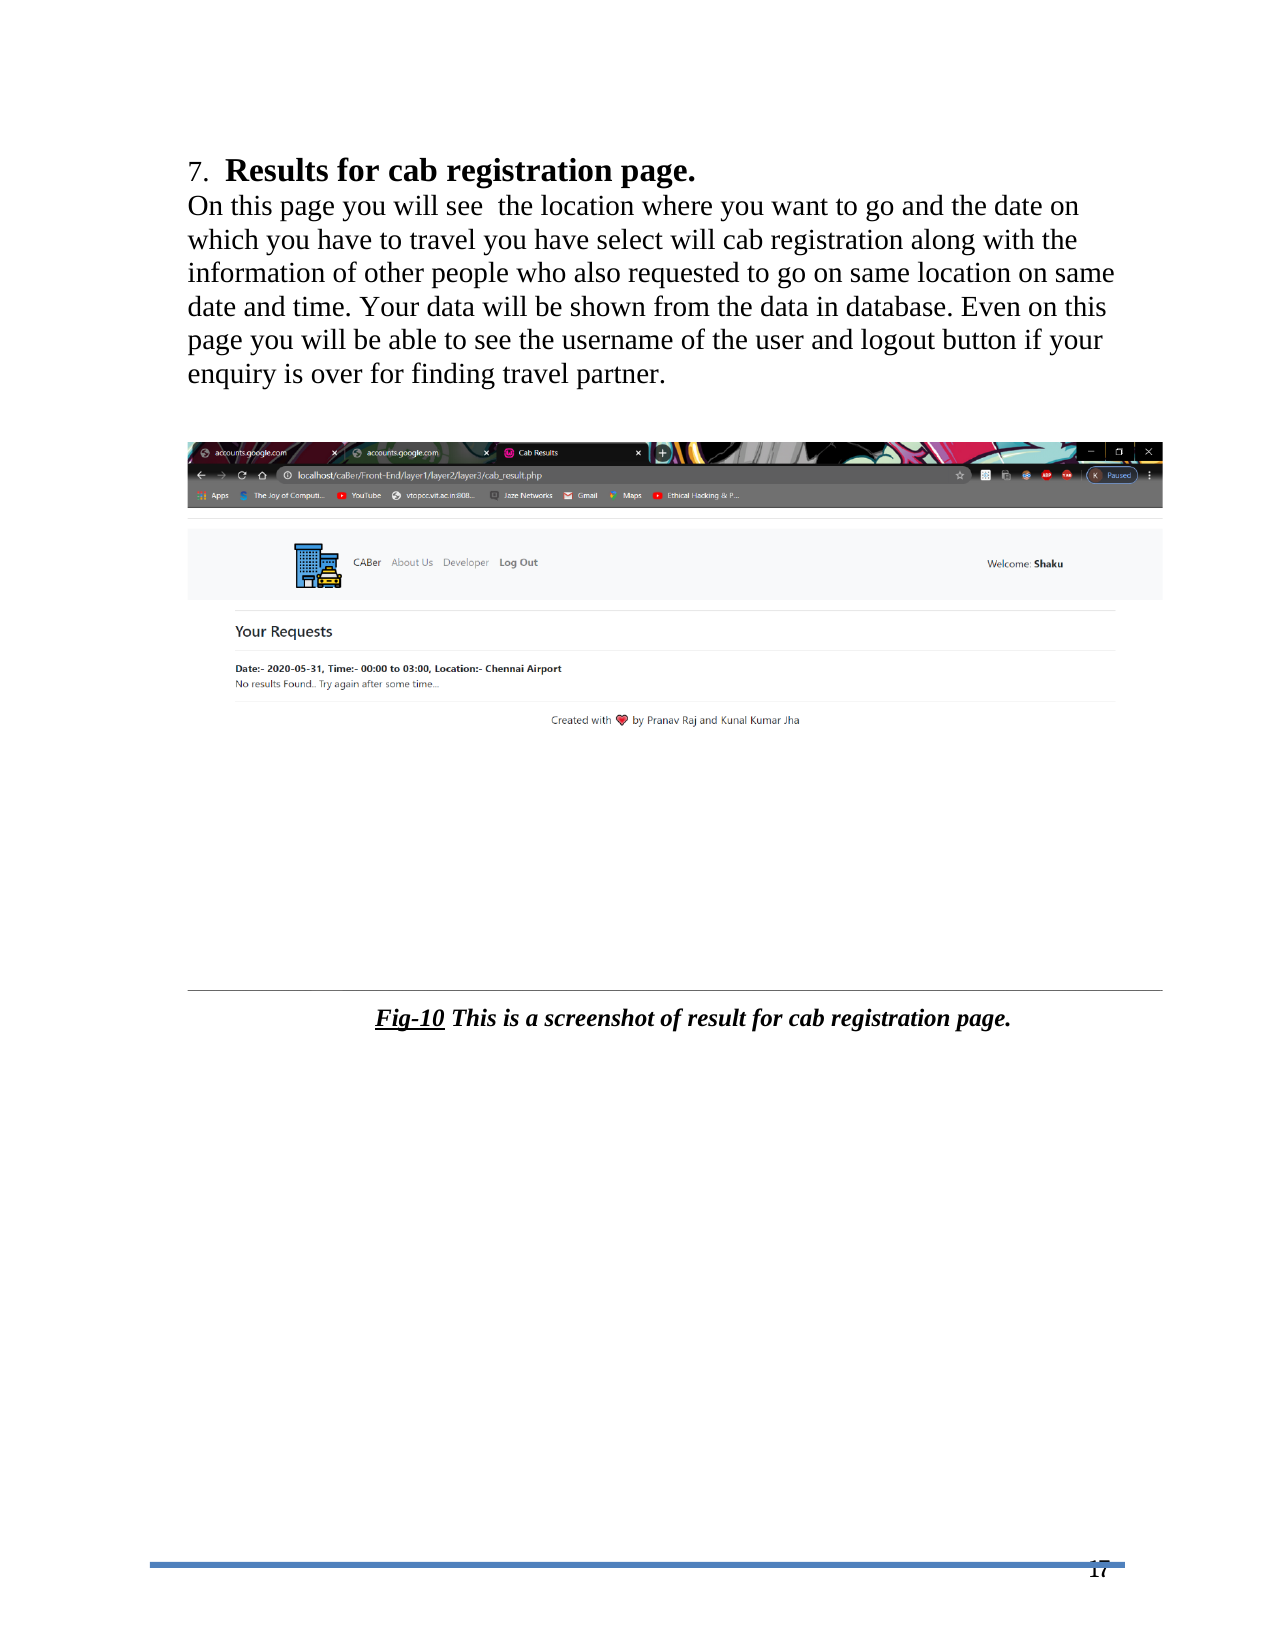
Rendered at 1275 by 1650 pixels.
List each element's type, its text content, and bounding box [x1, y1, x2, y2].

picture [187, 442, 1163, 991]
text On this page you will see the location where you want to go and the date on which you have to travel you have select will cab registration along with the information of other people who also requested to go on same location on same date and time. Your data will be shown from the data in database. Even on this page you will be able to see the username of the user and logout button if your enquiry is over for finding travel partner. [187, 188, 1125, 389]
text Fig-10 This is a screenshot of result for cab registration page. [375, 1003, 1125, 1032]
list Results for cab registration page. [187, 150, 1125, 188]
